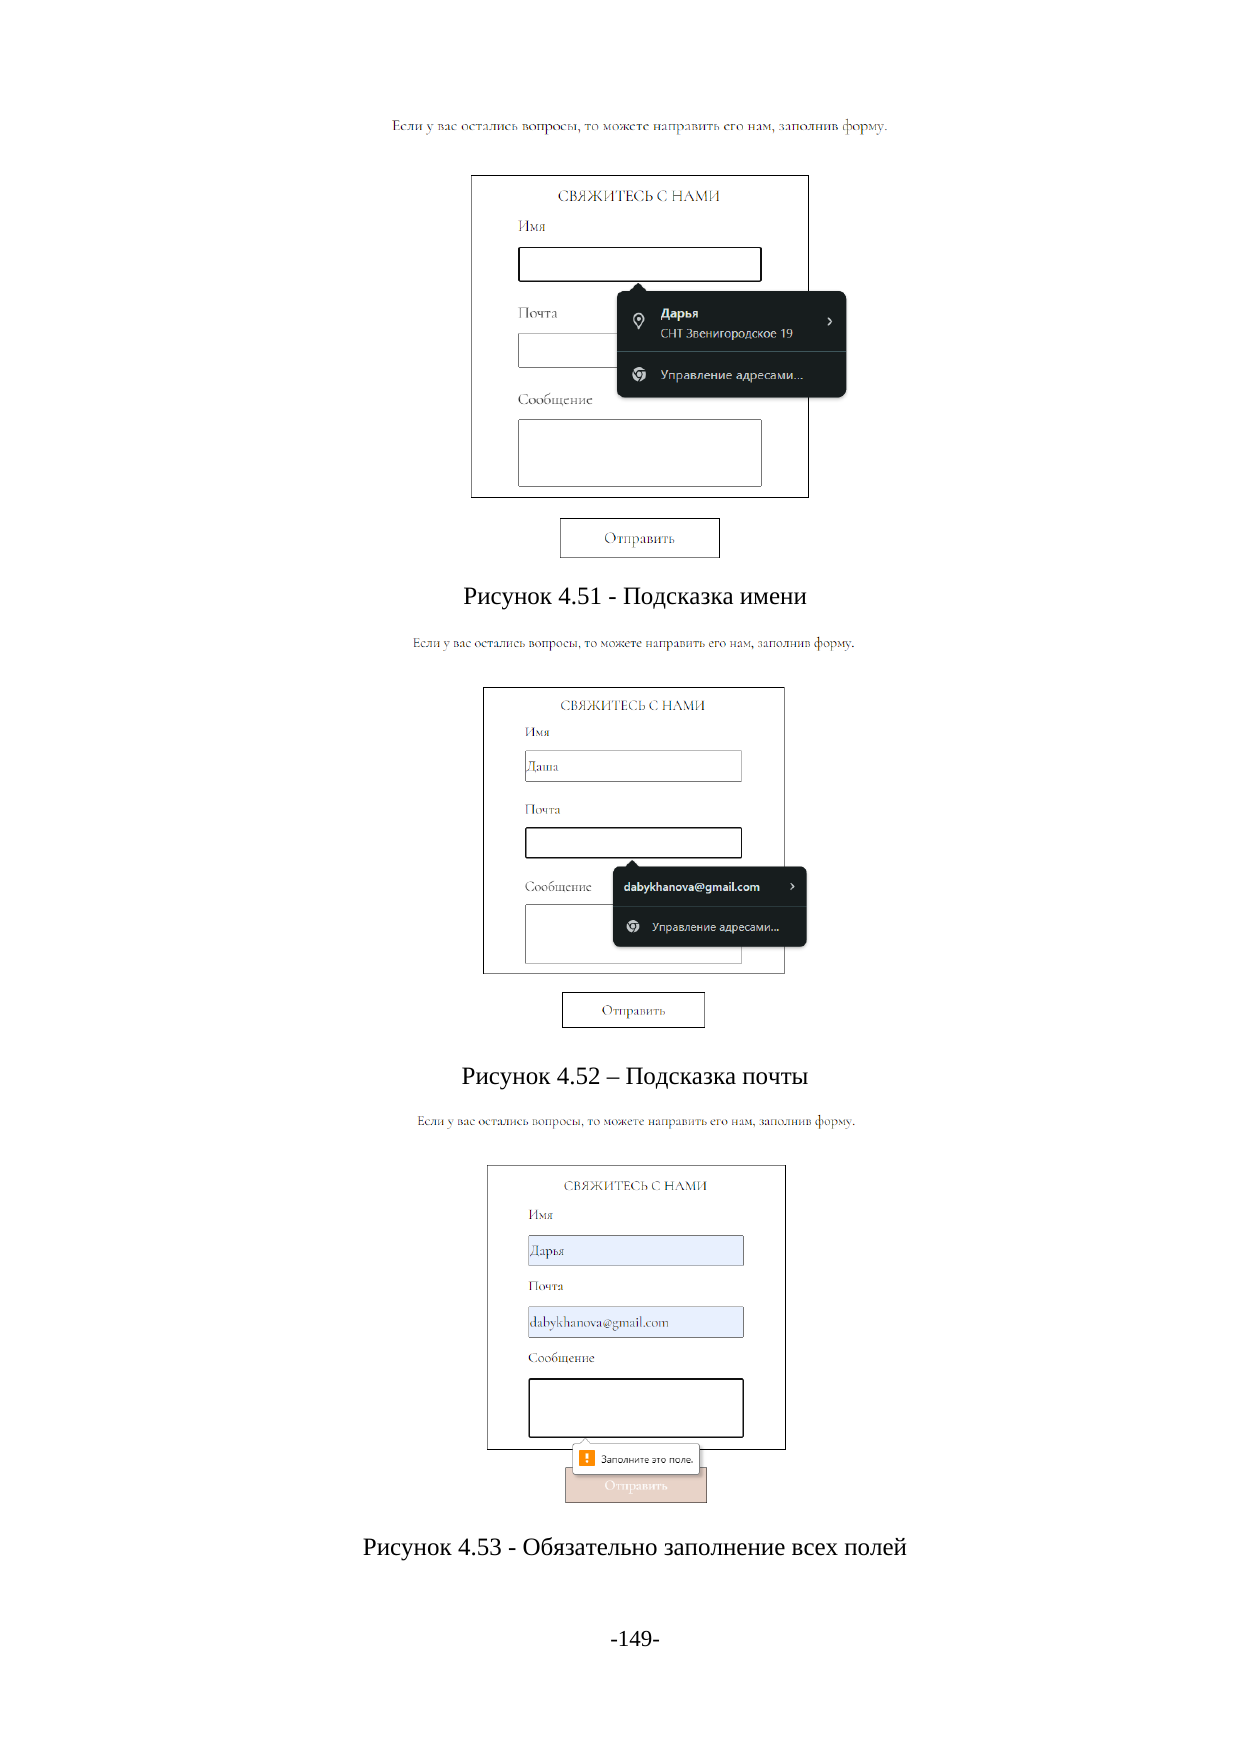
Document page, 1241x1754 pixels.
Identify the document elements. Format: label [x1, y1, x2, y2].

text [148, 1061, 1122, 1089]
picture [403, 630, 867, 1040]
picture [412, 1110, 858, 1512]
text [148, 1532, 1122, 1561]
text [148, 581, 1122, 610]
picture [368, 118, 902, 561]
